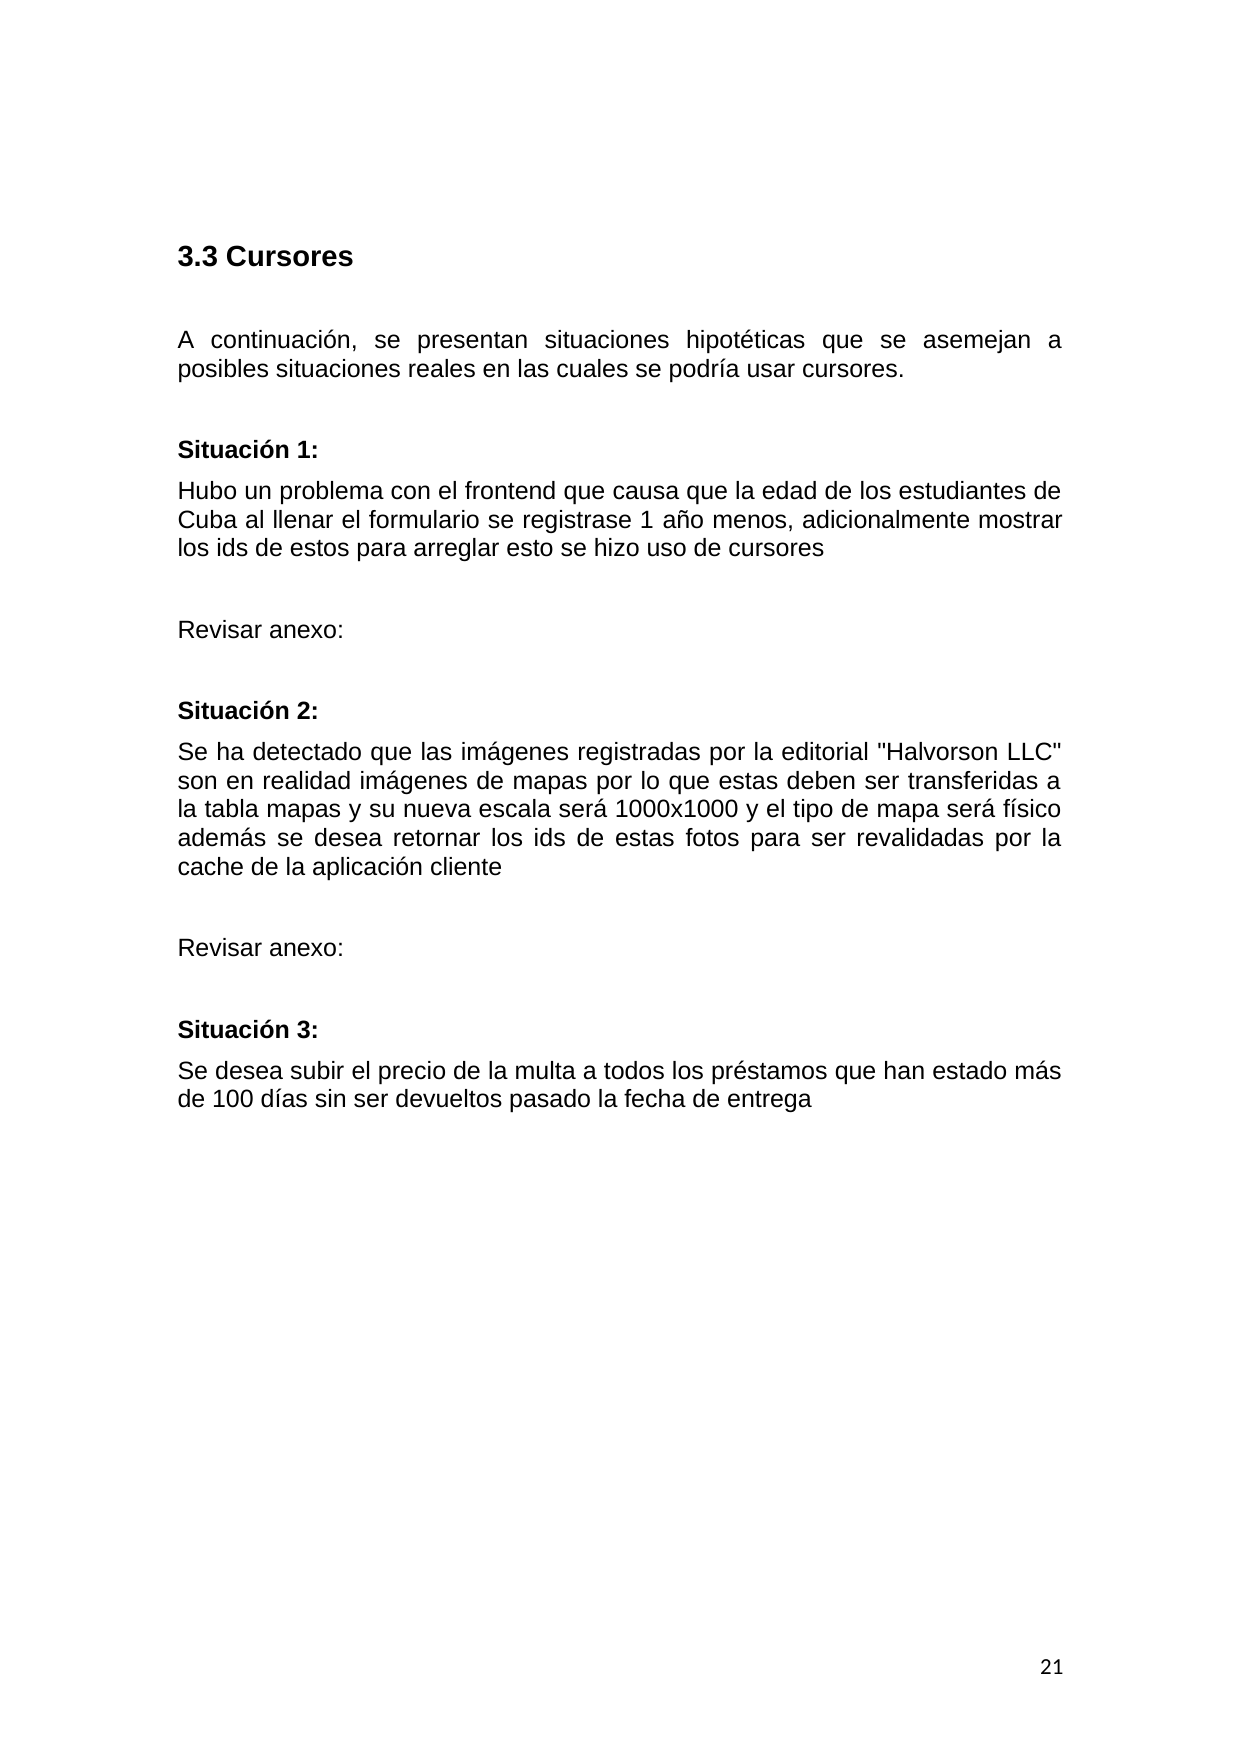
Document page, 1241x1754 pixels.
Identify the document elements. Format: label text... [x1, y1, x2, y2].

text 3.3 Cursores [177, 239, 1063, 272]
text Se desea subir el precio de la multa a todos los préstamos que han estado más de 100 días sin ser devueltos pasado la fecha de entrega [177, 1056, 1063, 1113]
text Se ha detectado que las imágenes registradas por la editorial "Halvorson LLC" son en realidad imágenes de mapas por lo que estas deben ser transferidas a la tabla mapas y su nueva escala será 1000x1000 y el tipo de mapa será físico además se desea retornar los ids de estas fotos para ser revalidadas por la cache de la aplicación cliente [177, 737, 1063, 881]
text Revisar anexo: [177, 933, 1063, 962]
text Situación 3: [177, 1015, 1063, 1044]
text A continuación, se presentan situaciones hipotéticas que se asemejan a posibles situaciones reales en las cuales se podría usar cursores. [177, 325, 1063, 382]
text Situación 1: [177, 435, 1063, 464]
text Situación 2: [177, 696, 1063, 725]
text Hubo un problema con el frontend que causa que la edad de los estudiantes de Cuba al llenar el formulario se registrase 1 año menos, adicionalmente mostrar los ids de estos para arreglar esto se hizo uso de cursores [177, 476, 1063, 562]
text Revisar anexo: [177, 615, 1063, 643]
